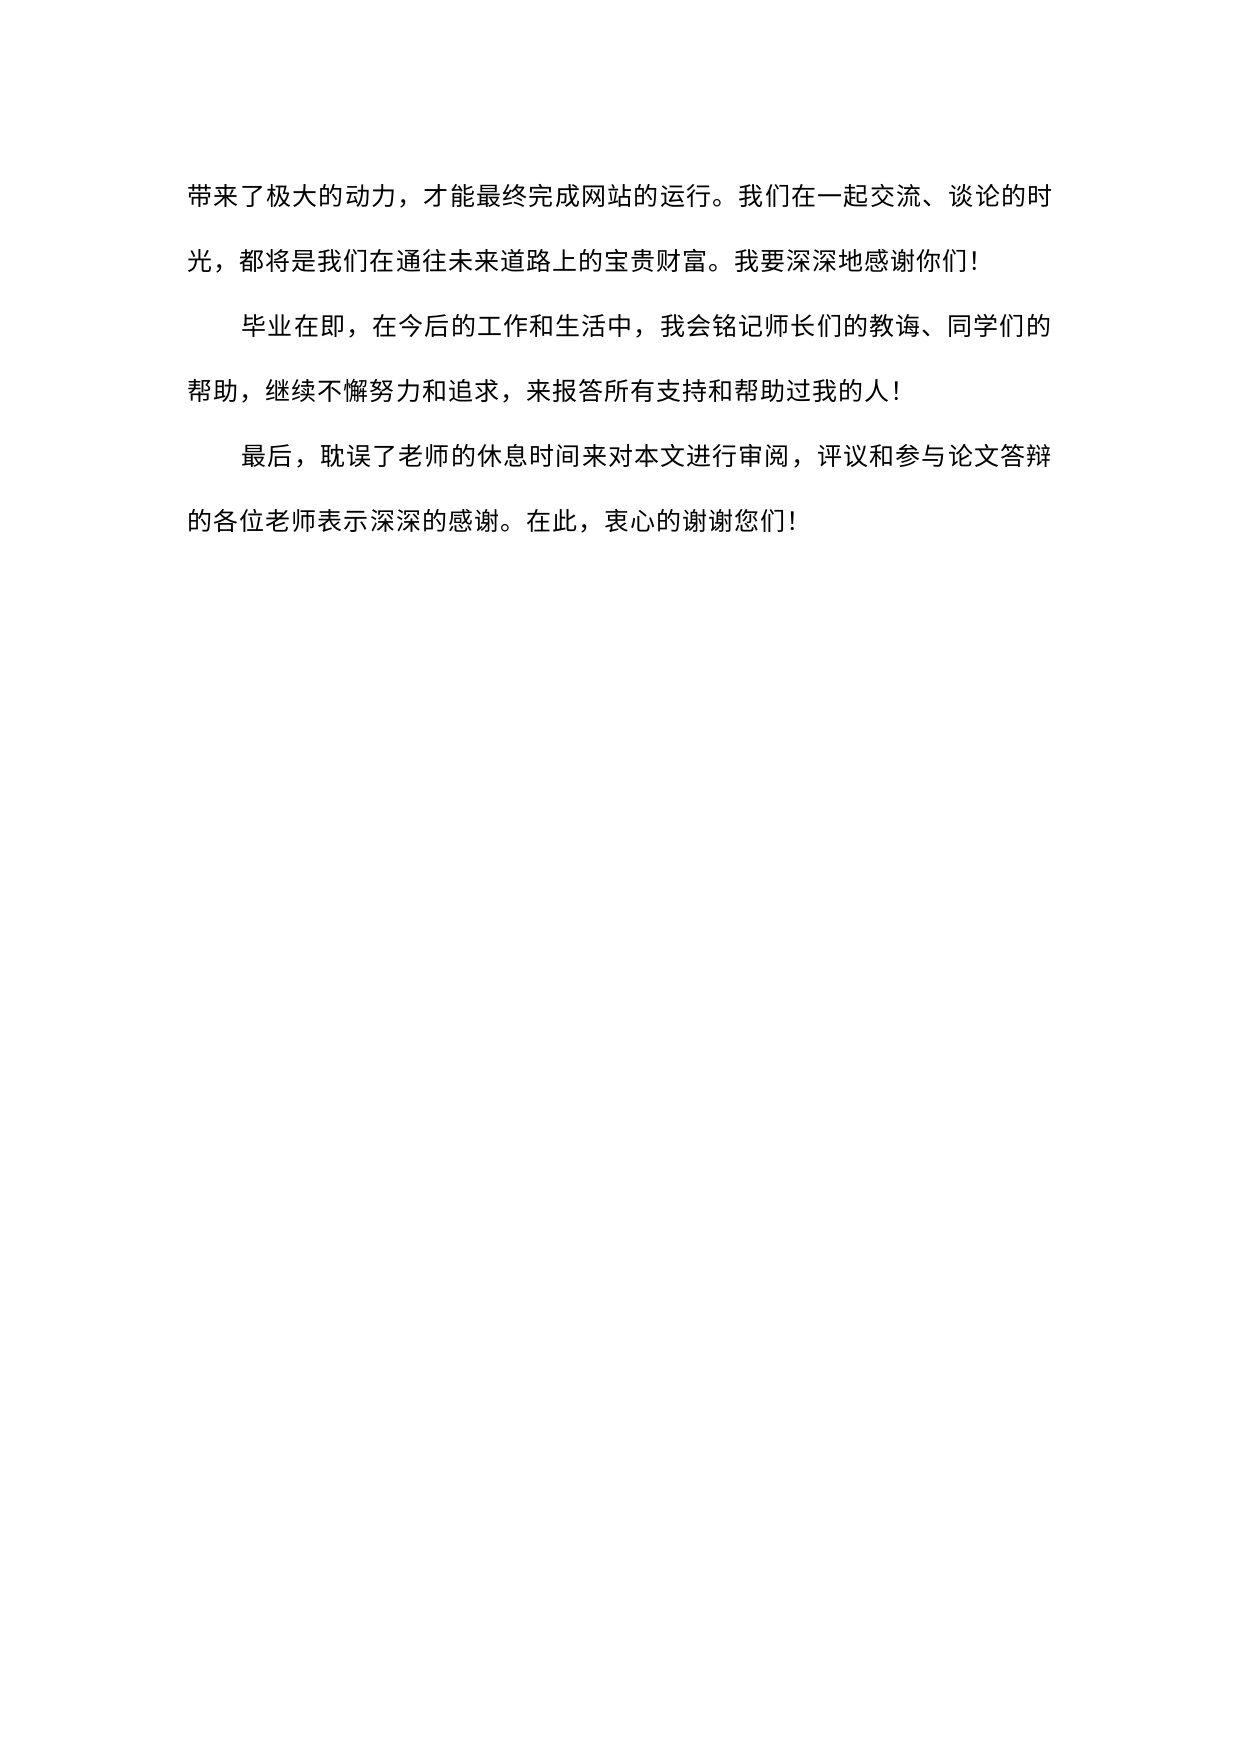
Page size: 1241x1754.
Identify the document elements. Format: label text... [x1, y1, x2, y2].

text 毕业在即，在今后的工作和生活中，我会铭记师长们的教诲、同学们的帮助，继续不懈努力和追求，来报答所有支持和帮助过我的人！ [187, 292, 1053, 422]
text 最后，耽误了老师的休息时间来对本文进行审阅，评议和参与论文答辩的各位老师表示深深的感谢。在此，衷心的谢谢您们！ [187, 422, 1053, 552]
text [187, 162, 1053, 292]
